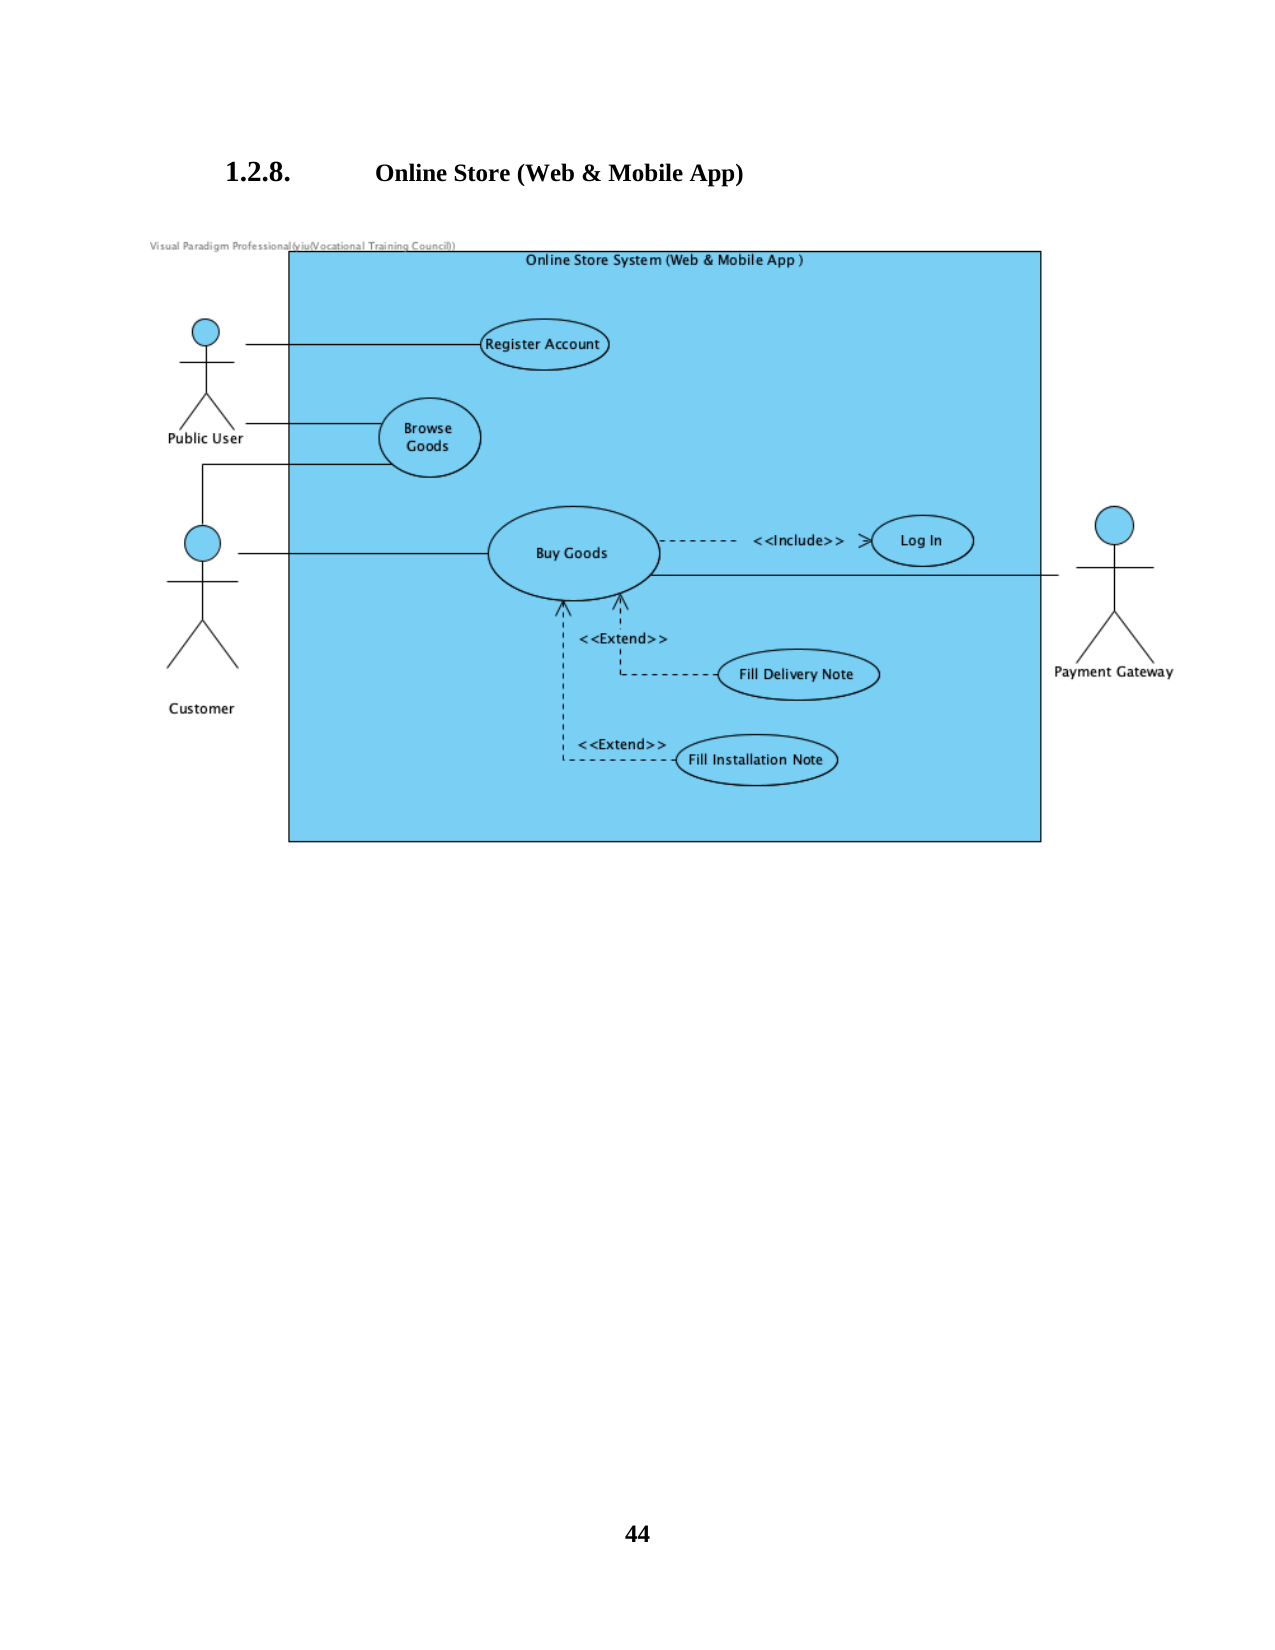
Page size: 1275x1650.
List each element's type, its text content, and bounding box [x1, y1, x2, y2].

picture [150, 238, 1194, 859]
subtitle Online Store (Web & Mobile App) [225, 154, 1125, 188]
